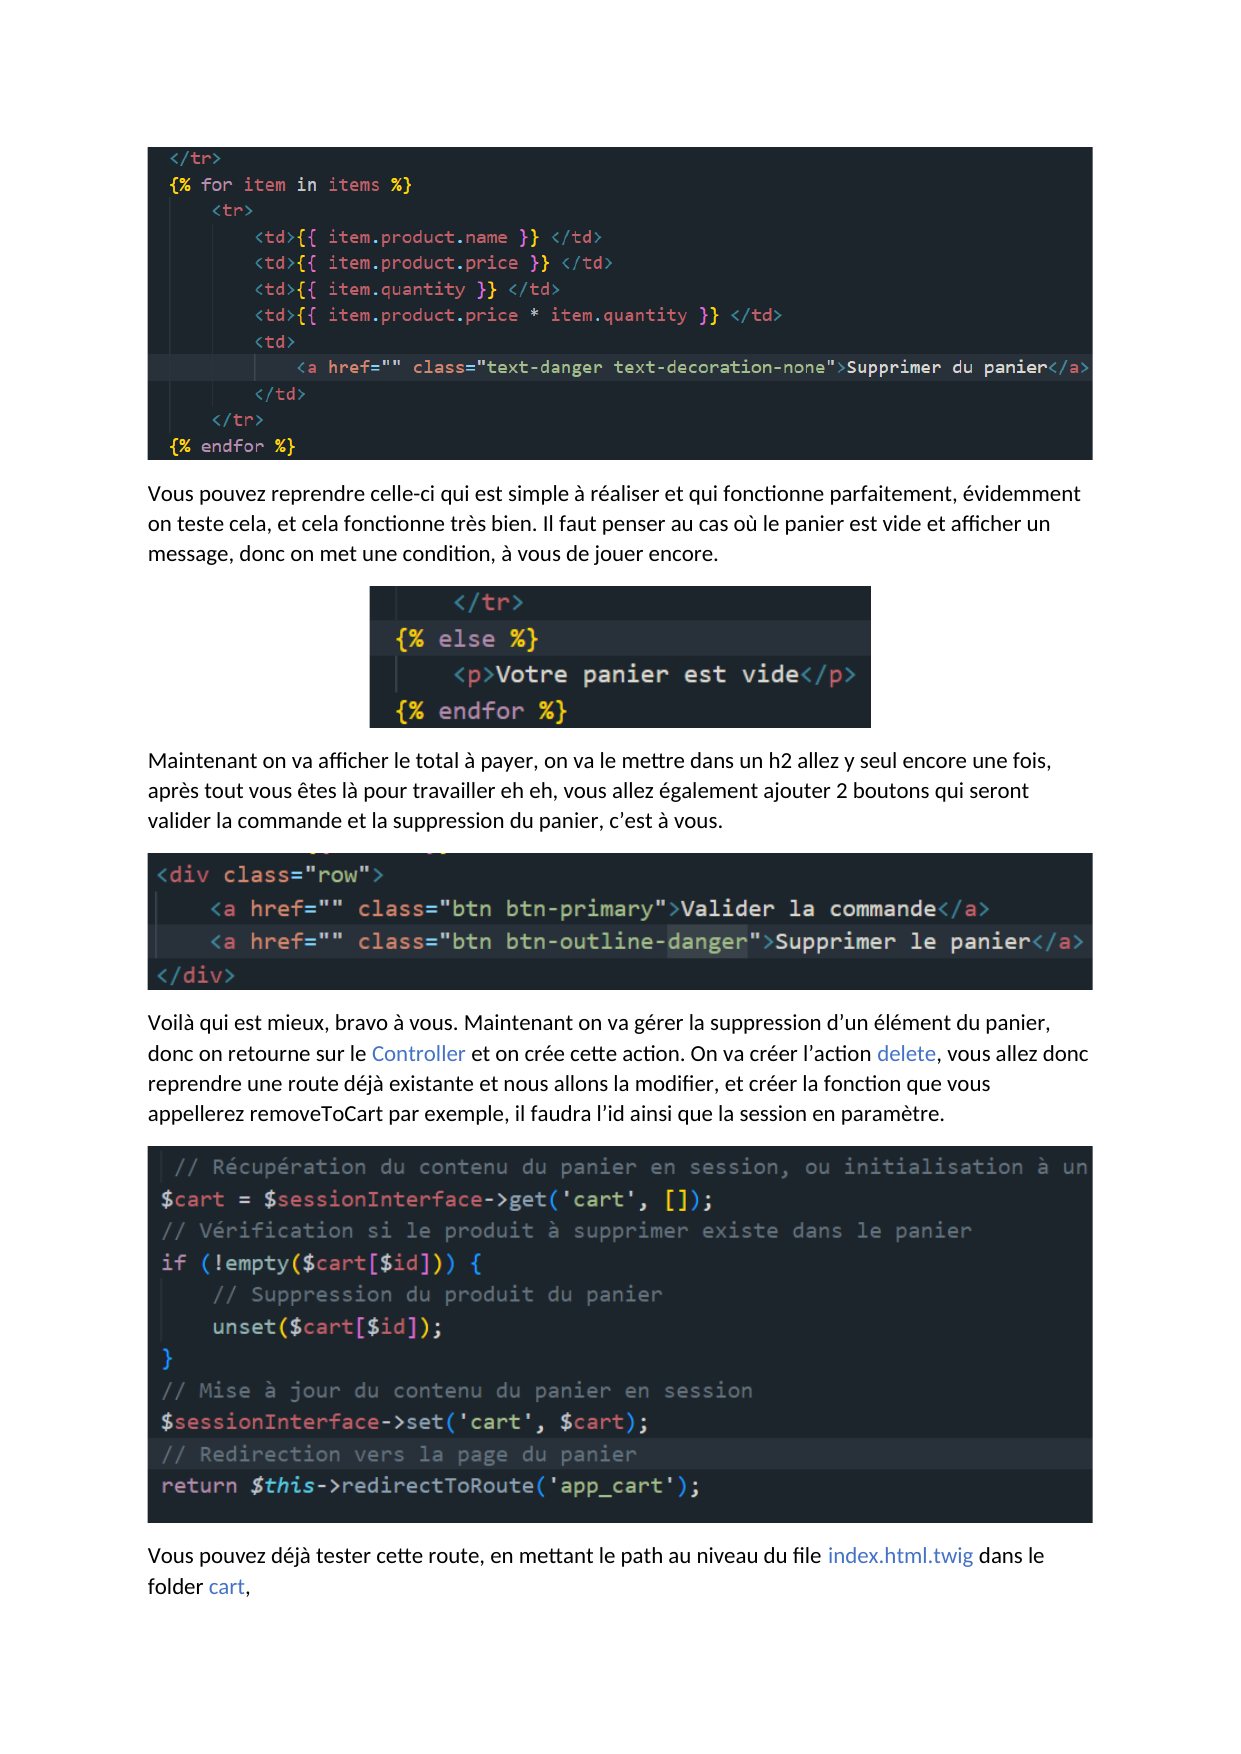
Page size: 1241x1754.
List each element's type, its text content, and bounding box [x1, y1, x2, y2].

text Maintenant on va afficher le total à payer, on va le mettre dans un h2 allez y seul encore une fois, après tout vous êtes là pour travailler eh eh, vous allez également ajouter 2 boutons qui seront valider la commande et la suppression du panier, c’est à vous. [148, 746, 1093, 834]
text Voilà qui est mieux, bravo à vous. Maintenant on va gérer la suppression d’un élément du panier, donc on retourne sur le Controller et on crée cette action. On va créer l’action delete, vous allez donc reprendre une route déjà existante et nous allons la modifier, et créer la fonction que vous appellerez removeToCart par exemple, il faudra l’id ainsi que la session en paramètre. [148, 1008, 1093, 1127]
picture [147, 853, 1093, 990]
text Vous pouvez reprendre celle-ci qui est simple à réaliser et qui fonctionne parfaitement, évidemment on teste cela, et cela fonctionne très bien. Il faut penser au cas où le panier est vide et afficher un message, donc on met une condition, à vous de jouer encore. [148, 479, 1093, 567]
picture [369, 586, 871, 728]
text Vous pouvez déjà tester cette route, en mettant le path au niveau du file index.html.twig dans le folder cart, [148, 1542, 1093, 1600]
picture [147, 1146, 1093, 1523]
picture [147, 147, 1093, 460]
